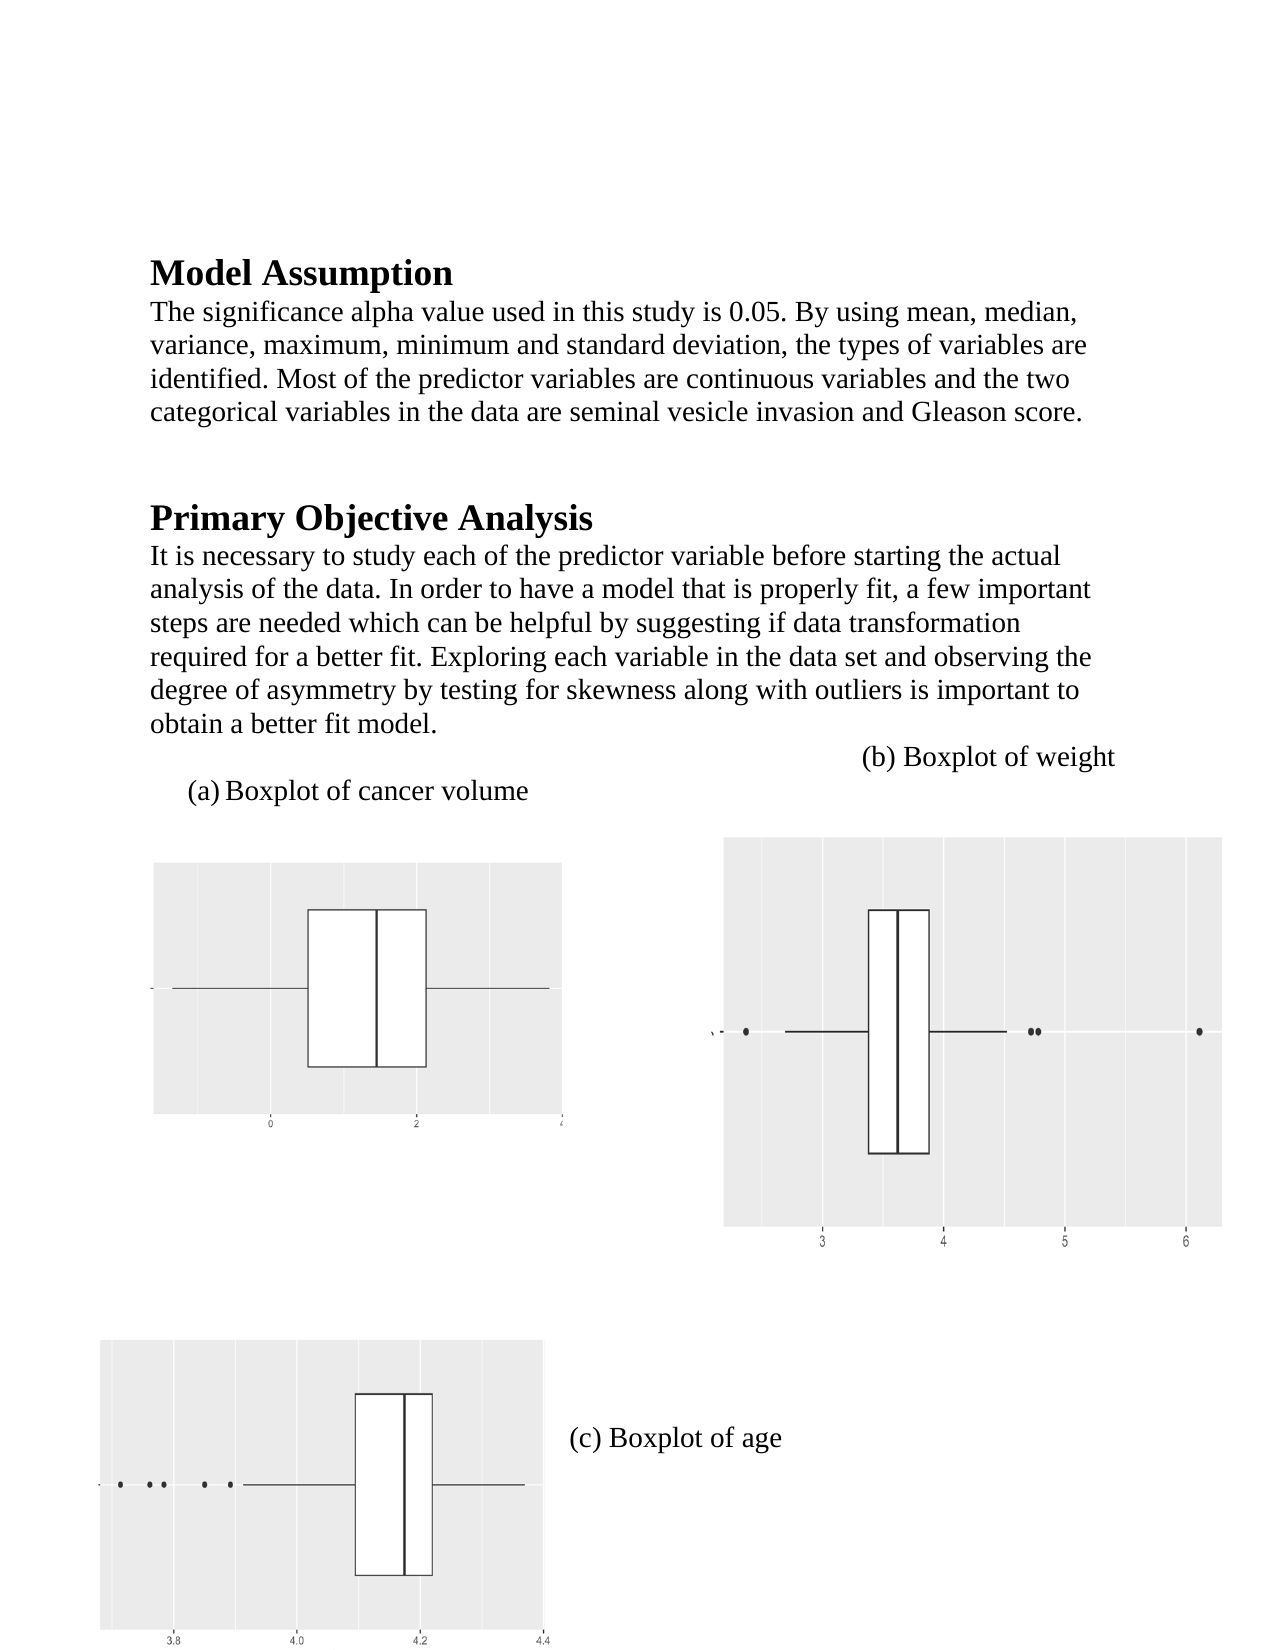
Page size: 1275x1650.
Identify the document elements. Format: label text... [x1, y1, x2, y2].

text It is necessary to study each of the predictor variable before starting the actual analysis of the data. In order to have a model that is properly fit, a few important steps are needed which can be helpful by suggesting if data transformation required for a better fit. Exploring each variable in the data set and observing the degree of asymmetry by testing for skewness along with outliers is important to obtain a better fit model. [150, 538, 1125, 739]
picture [711, 827, 1229, 1250]
text Model Assumption [150, 251, 1125, 294]
text Primary Objective Analysis [150, 495, 1125, 538]
picture [150, 856, 563, 1128]
list Boxplot of cancer volume [187, 773, 1125, 806]
text The significance alpha value used in this study is 0.05. By using mean, median, variance, maximum, minimum and standard deviation, the types of variables are identified. Most of the predictor variables are continuous variables and the two categorical variables in the data are seminal vesicle invasion and Gleason score. [150, 294, 1125, 428]
text (c) Boxplot of age [551, 1420, 1125, 1453]
picture [98, 1332, 551, 1650]
text (b) Boxplot of weight [150, 739, 1125, 773]
